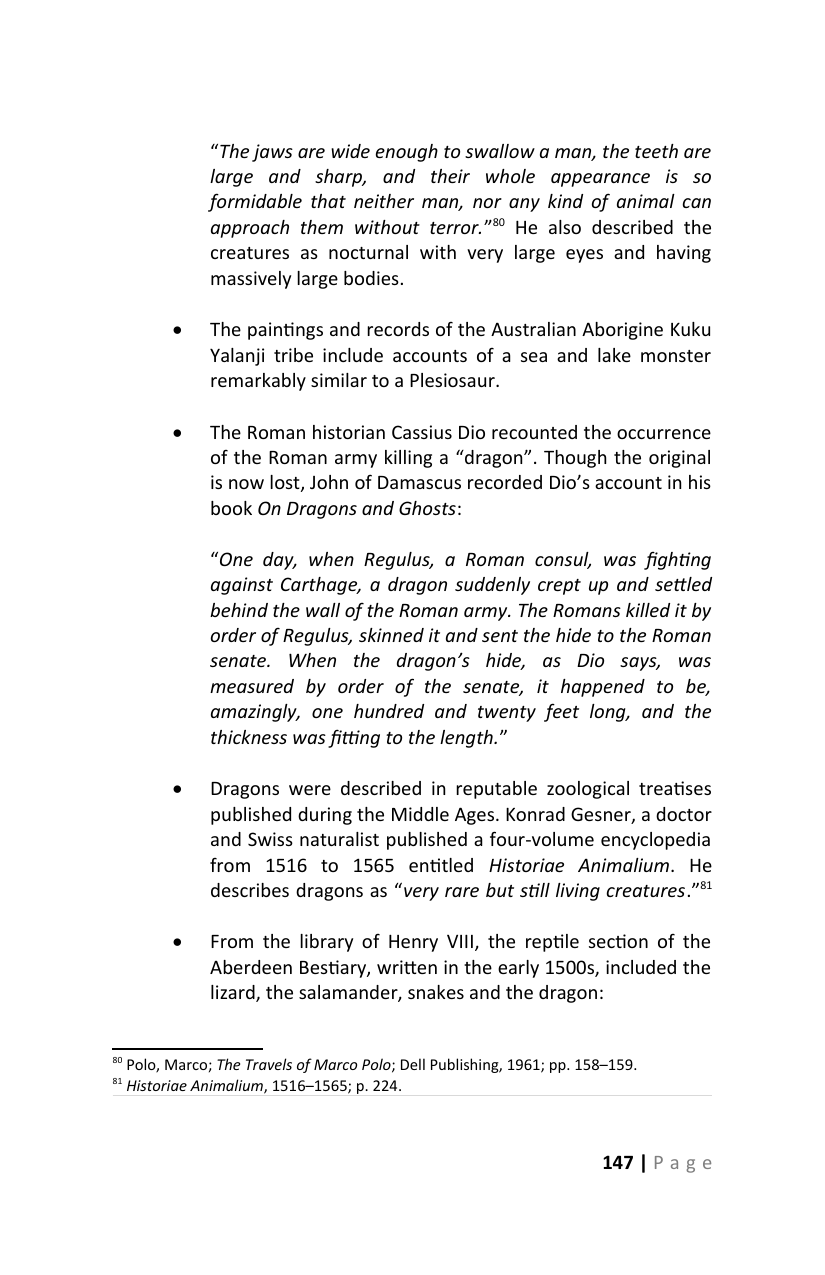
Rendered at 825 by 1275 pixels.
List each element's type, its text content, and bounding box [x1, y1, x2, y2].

list From the library of Henry VIII, the reptile section of the Aberdeen Bestiary, written in the early 1500s, included the lizard, the salamander, snakes and the dragon: [172, 928, 712, 1005]
list The Roman historian Cassius Dio recounted the occurrence of the Roman army killing a “dragon”. Though the original is now lost, John of Damascus recorded Dio’s account in his book On Dragons and Ghosts: [172, 418, 712, 521]
list The paintings and records of the Australian Aborigine Kuku Yalanji tribe include accounts of a sea and lake monster remarkably similar to a Plesiosaur. [172, 316, 712, 393]
list Dragons were described in reputable zoological treatises published during the Middle Ages. Konrad Gesner, a doctor and Swiss naturalist published a four-volume encyclopedia from 1516 to 1565 entitled Historiae Animalium. He describes dragons as “very rare but still living creatures.” [172, 775, 712, 928]
list “One day, when Regulus, a Roman consul, was fighting against Carthage, a dragon suddenly crept up and settled behind the wall of the Roman army. The Romans killed it by order of Regulus, skinned it and sent the hide to the Roman senate. When the dragon’s hide, as Dio says, was measured by order of the senate, it happened to be, amazingly, one hundred and twenty feet long, and the thickness was fitting to the length.” [210, 546, 712, 749]
list “The jaws are wide enough to swallow a man, the teeth are large and sharp, and their whole appearance is so formidable that neither man, nor any kind of animal can approach them without terror.” He also described the creatures as nocturnal with very large eyes and having massively large bodies. [210, 138, 712, 290]
